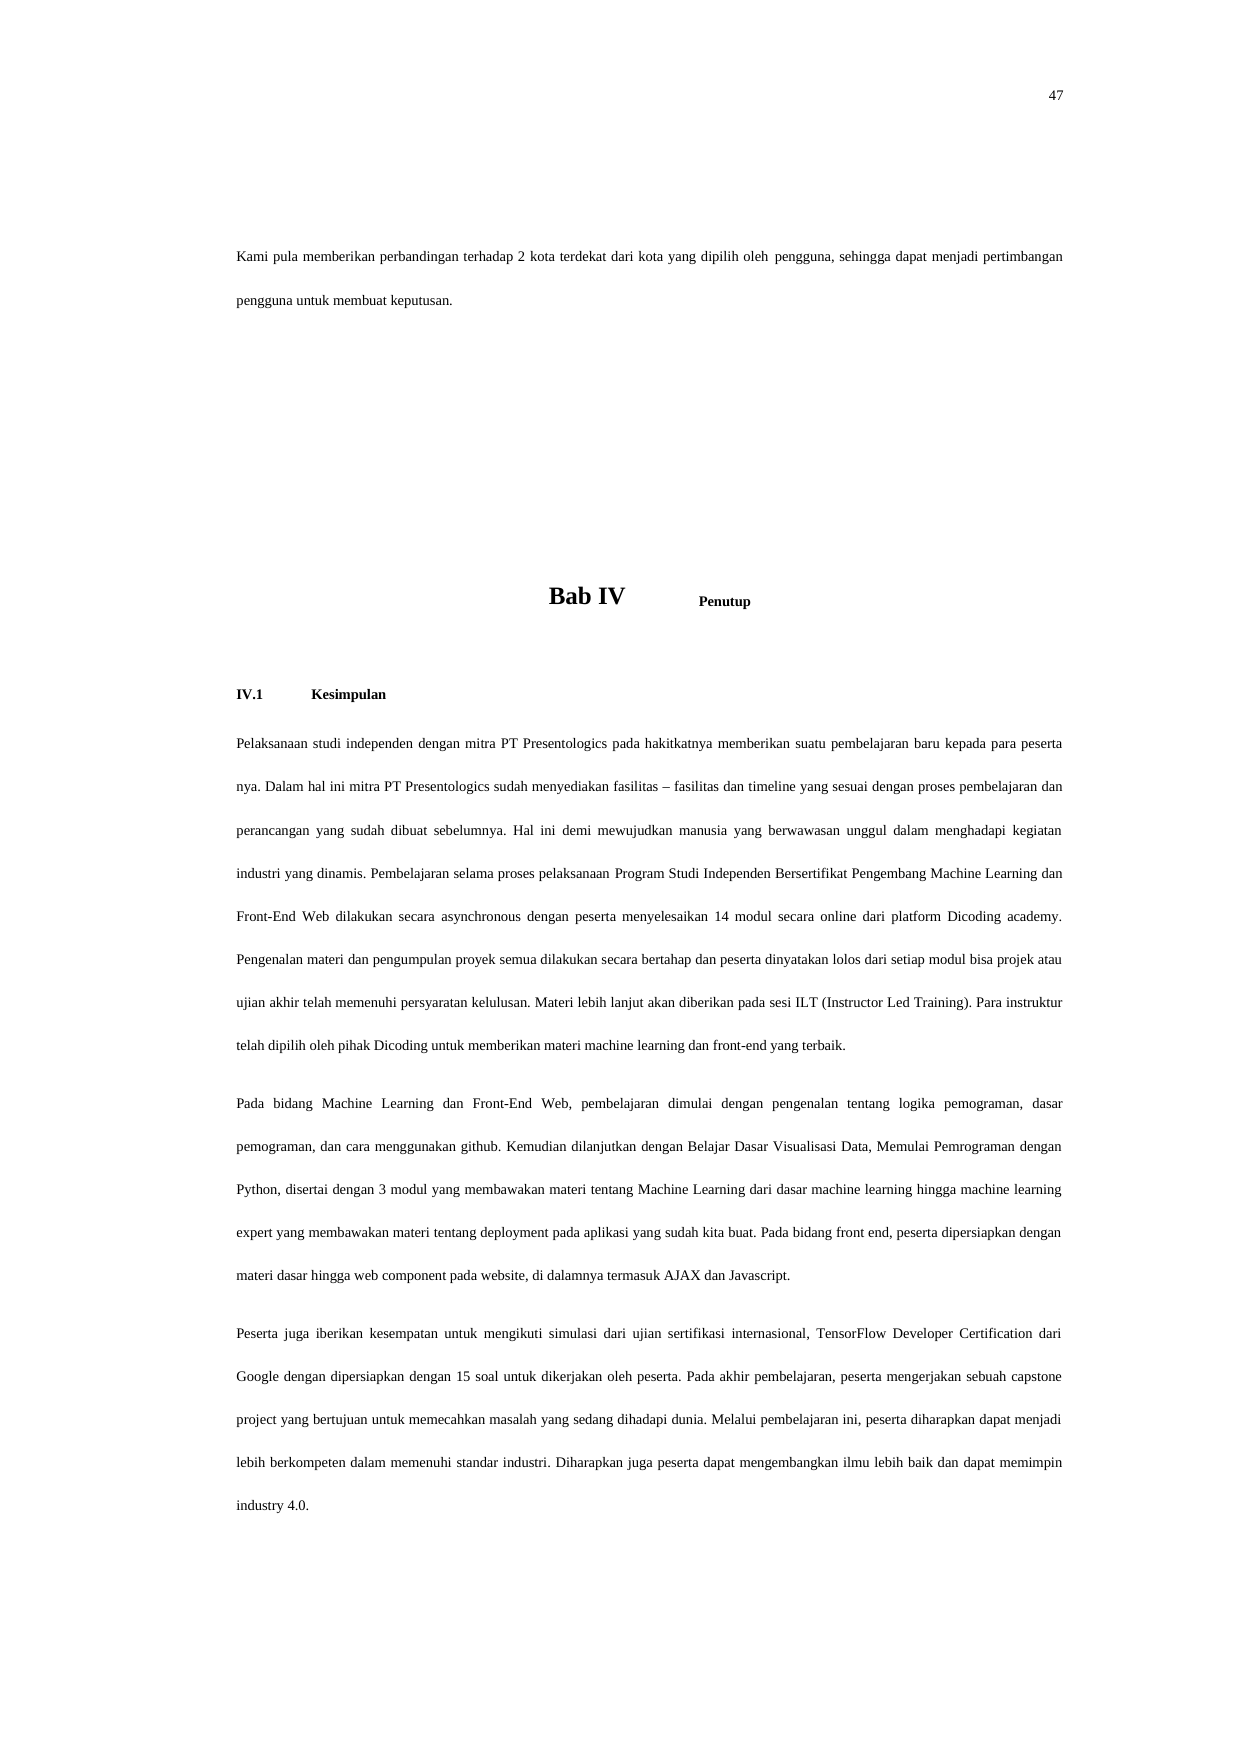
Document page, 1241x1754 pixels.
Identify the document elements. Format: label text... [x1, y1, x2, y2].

text Peserta juga iberikan kesempatan untuk mengikuti simulasi dari ujian sertifikasi internasional, TensorFlow Developer Certification dari Google dengan dipersiapkan dengan 15 soal untuk dikerjakan oleh peserta. Pada akhir pembelajaran, peserta mengerjakan sebuah capstone project yang bertujuan untuk memecahkan masalah yang sedang dihadapi dunia. Melalui pembelajaran ini, peserta diharapkan dapat menjadi lebih berkompeten dalam memenuhi standar industri. Diharapkan juga peserta dapat mengembangkan ilmu lebih baik dan dapat memimpin industry 4.0. [236, 1312, 1063, 1514]
subtitle Kesimpulan [236, 674, 1063, 702]
text Pada bidang Machine Learning dan Front-End Web, pembelajaran dimulai dengan pengenalan tentang logika pemograman, dasar pemograman, dan cara menggunakan github. Kemudian dilanjutkan dengan Belajar Dasar Visualisasi Data, Memulai Pemrograman dengan Python, disertai dengan 3 modul yang membawakan materi tentang Machine Learning dari dasar machine learning hingga machine learning expert yang membawakan materi tentang deployment pada aplikasi yang sudah kita buat. Pada bidang front end, peserta dipersiapkan dengan materi dasar hingga web component pada website, di dalamnya termasuk AJAX dan Javascript. [236, 1082, 1063, 1284]
subtitle Penutup [236, 581, 1063, 610]
text Pelaksanaan studi independen dengan mitra PT Presentologics pada hakitkatnya memberikan suatu pembelajaran baru kepada para peserta nya. Dalam hal ini mitra PT Presentologics sudah menyediakan fasilitas – fasilitas dan timeline yang sesuai dengan proses pembelajaran dan perancangan yang sudah dibuat sebelumnya. Hal ini demi mewujudkan manusia yang berwawasan unggul dalam menghadapi kegiatan industri yang dinamis. Pembelajaran selama proses pelaksanaan Program Studi Independen Bersertifikat Pengembang Machine Learning dan Front-End Web dilakukan secara asynchronous dengan peserta menyelesaikan 14 modul secara online dari platform Dicoding academy. Pengenalan materi dan pengumpulan proyek semua dilakukan secara bertahap dan peserta dinyatakan lolos dari setiap modul bisa projek atau ujian akhir telah memenuhi persyaratan kelulusan. Materi lebih lanjut akan diberikan pada sesi ILT (Instructor Led Training). Para instruktur telah dipilih oleh pihak Dicoding untuk memberikan materi machine learning dan front-end yang terbaik. [236, 723, 1063, 1054]
text Kami pula memberikan perbandingan terhadap 2 kota terdekat dari kota yang dipilih oleh pengguna, sehingga dapat menjadi pertimbangan pengguna untuk membuat keputusan. [236, 236, 1063, 308]
